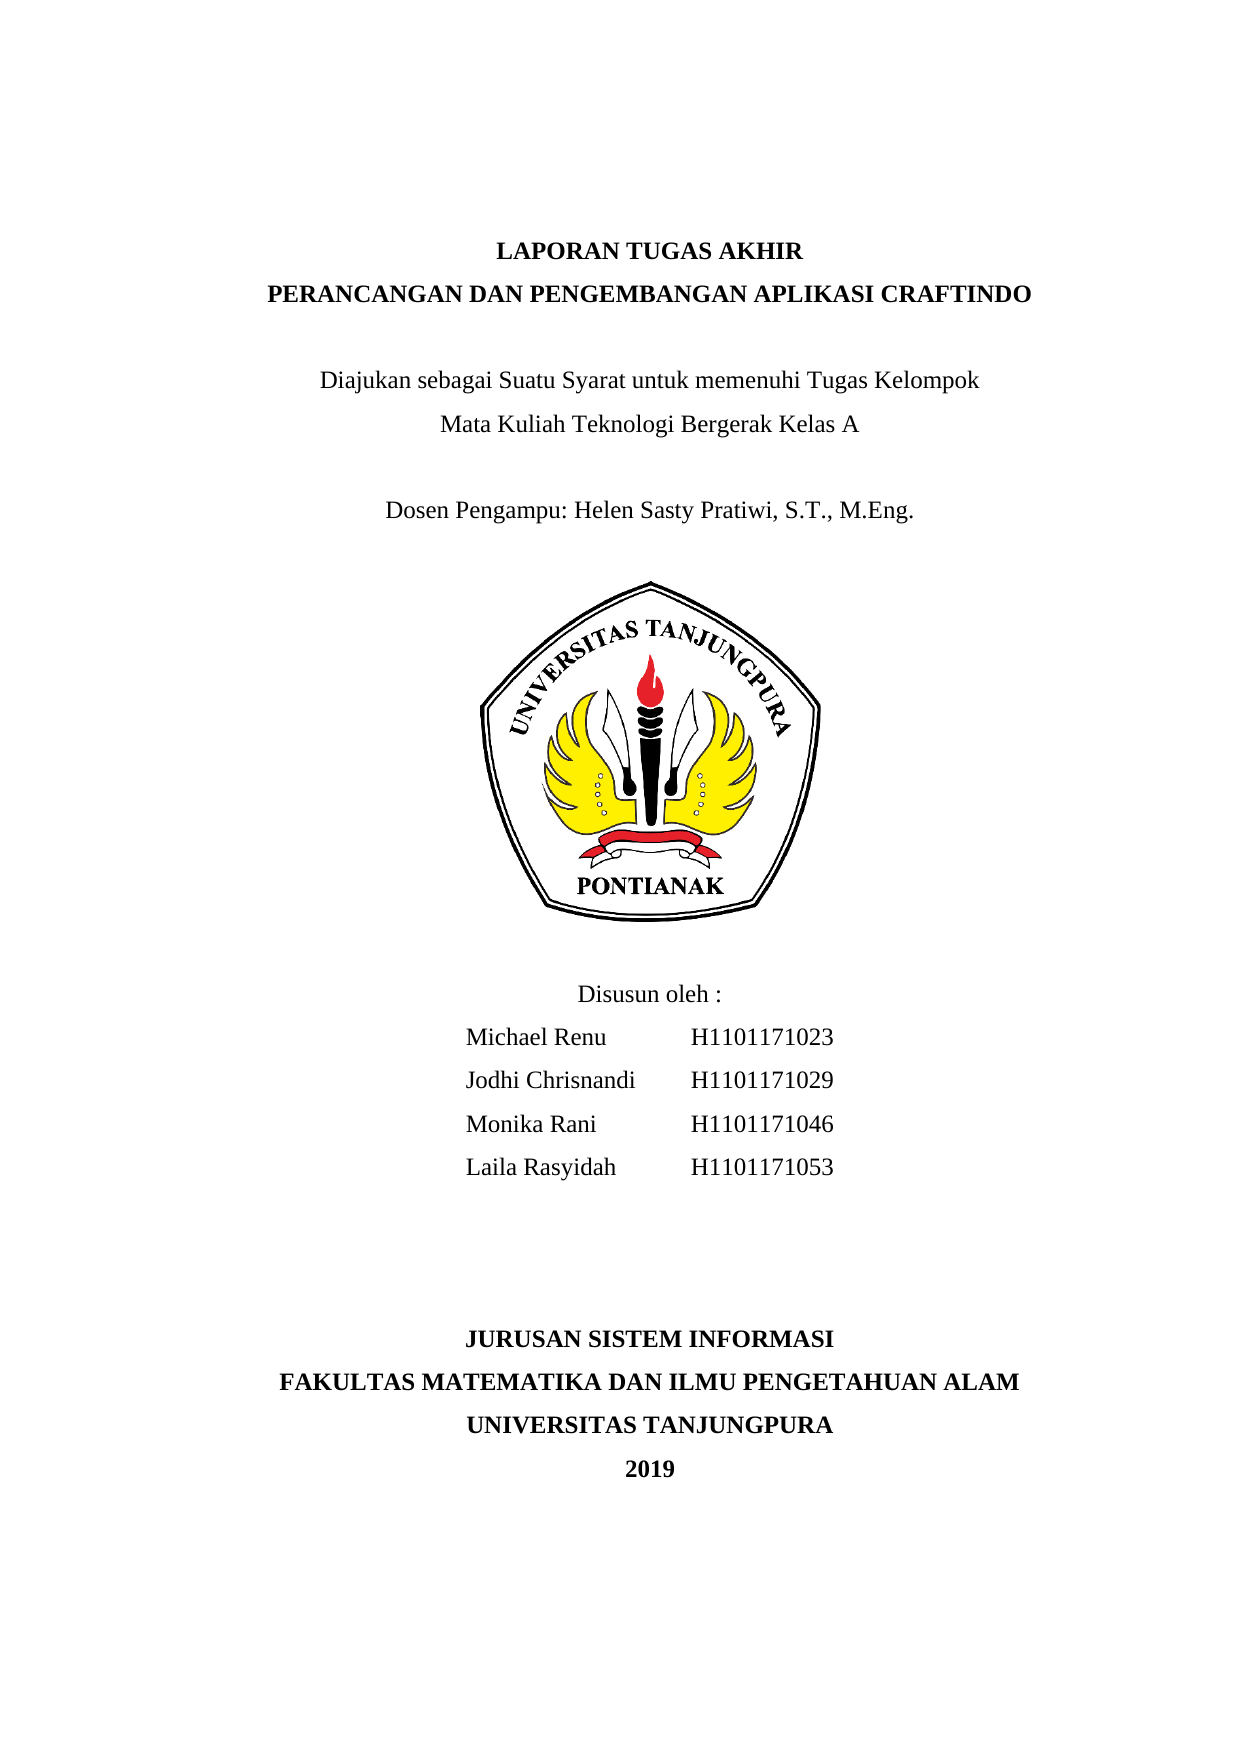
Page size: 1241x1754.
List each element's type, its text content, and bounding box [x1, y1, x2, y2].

text 2019 [236, 1454, 1063, 1482]
text JURUSAN SISTEM INFORMASI [236, 1324, 1063, 1353]
text Mata Kuliah Teknologi Bergerak Kelas A [236, 409, 1063, 437]
text FAKULTAS MATEMATIKA DAN ILMU PENGETAHUAN ALAM [236, 1367, 1063, 1396]
text Michael Renu H1101171023 [236, 1022, 1063, 1051]
text Disusun oleh : [236, 979, 1063, 1008]
text Laila Rasyidah H1101171053 [236, 1152, 1063, 1181]
text Dosen Pengampu: Helen Sasty Pratiwi, S.T., M.Eng. [236, 495, 1063, 524]
text UNIVERSITAS TANJUNGPURA [236, 1411, 1063, 1439]
text Jodhi Chrisnandi H1101171029 [236, 1066, 1063, 1094]
text PERANCANGAN DAN PENGEMBANGAN APLIKASI CRAFTINDO [236, 279, 1063, 308]
text Diajukan sebagai Suatu Syarat untuk memenuhi Tugas Kelompok [236, 366, 1063, 394]
picture [480, 581, 821, 922]
text LAPORAN TUGAS AKHIR [236, 236, 1063, 265]
text Monika Rani H1101171046 [236, 1109, 1063, 1137]
